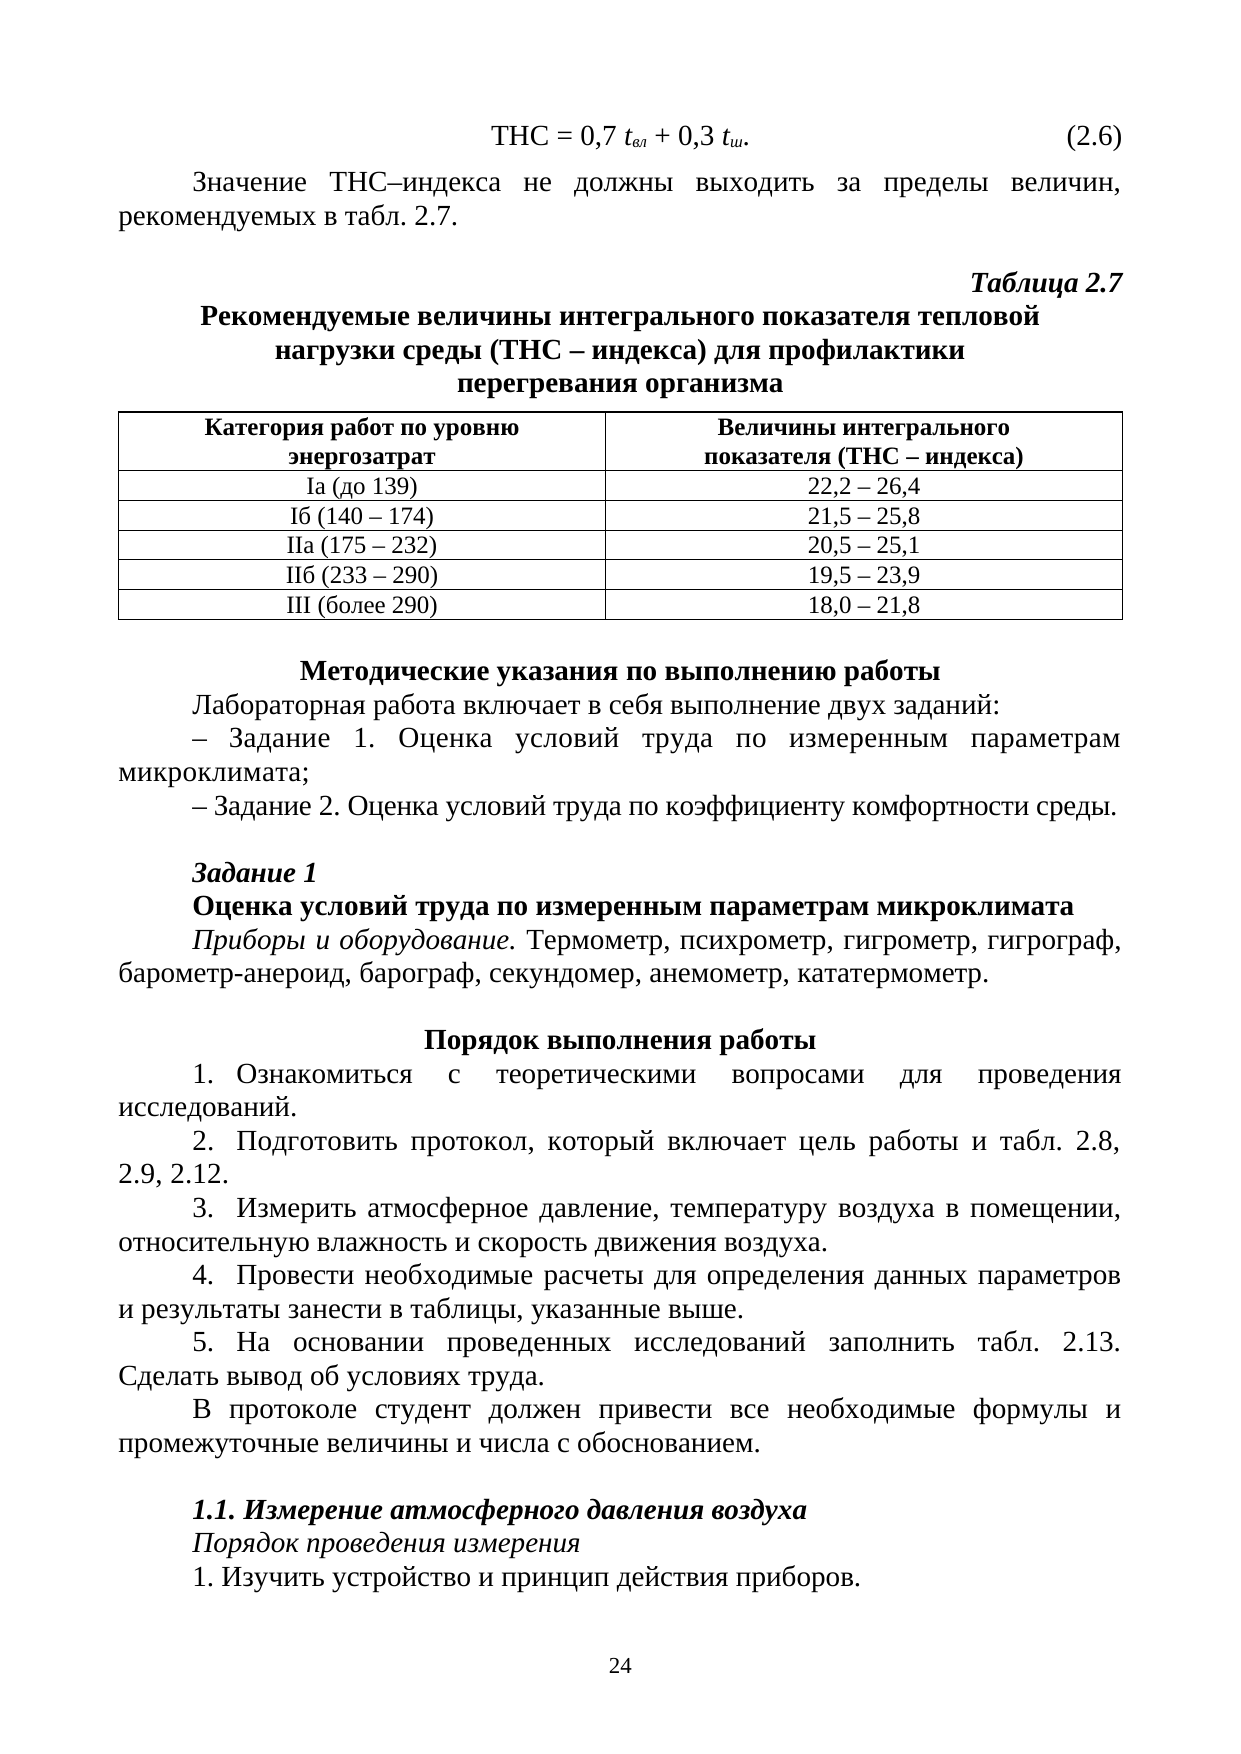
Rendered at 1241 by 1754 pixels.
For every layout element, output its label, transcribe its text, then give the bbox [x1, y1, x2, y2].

text Задание 1 [118, 855, 1122, 888]
text 1.1. Измерение атмосферного давления воздуха [118, 1492, 1122, 1526]
text – Задание 1. Оценка условий труда по измеренным параметрам микроклимата; [118, 721, 1122, 788]
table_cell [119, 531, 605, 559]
text – Задание 2. Оценка условий труда по коэффициенту комфортности среды. [118, 788, 1122, 821]
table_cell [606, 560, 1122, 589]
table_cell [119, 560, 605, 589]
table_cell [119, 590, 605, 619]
text нагрузки среды (ТНС – индекса) для профилактики [118, 332, 1122, 365]
list Подготовить протокол, который включает цель работы и табл. 2.8, 2.9, 2.12. [118, 1123, 1122, 1190]
text 1. Изучить устройство и принцип действия приборов. [118, 1559, 1122, 1593]
text Таблица 2.7 [118, 265, 1122, 298]
text В протоколе студент должен привести все необходимые формулы и промежуточные величины и числа с обоснованием. [118, 1391, 1122, 1458]
list На основании проведенных исследований заполнить табл. 2.13. Сделать вывод об условиях труда. [118, 1324, 1122, 1391]
text Методические указания по выполнению работы [118, 653, 1122, 687]
text Порядок проведения измерения [118, 1526, 1122, 1559]
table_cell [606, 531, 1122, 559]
list Провести необходимые расчеты для определения данных параметров и результаты занести в таблицы, указанные выше. [118, 1257, 1122, 1324]
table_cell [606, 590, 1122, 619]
text ТНС = 0,7 tвл + 0,3 tш. (2.6) [118, 118, 1122, 152]
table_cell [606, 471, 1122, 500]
list Ознакомиться с теоретическими вопросами для проведения исследований. [118, 1056, 1122, 1123]
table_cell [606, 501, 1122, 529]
text Порядок выполнения работы [118, 1022, 1122, 1056]
list Измерить атмосферное давление, температуру воздуха в помещении, относительную влажность и скорость движения воздуха. [118, 1190, 1122, 1257]
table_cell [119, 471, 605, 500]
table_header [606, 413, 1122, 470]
text Приборы и оборудование. Термометр, психрометр, гигрометр, гигрограф, барометр-анероид, барограф, секундомер, анемометр, кататермометр. [118, 922, 1122, 989]
text Значение ТНС–индекса не должны выходить за пределы величин, рекомендуемых в табл. 2.7. [118, 164, 1122, 231]
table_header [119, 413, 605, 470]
text перегревания организма [118, 365, 1122, 399]
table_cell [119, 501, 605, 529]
text Лабораторная работа включает в себя выполнение двух заданий: [118, 687, 1122, 721]
text Рекомендуемые величины интегрального показателя тепловой [118, 298, 1122, 332]
text Оценка условий труда по измеренным параметрам микроклимата [118, 888, 1122, 922]
